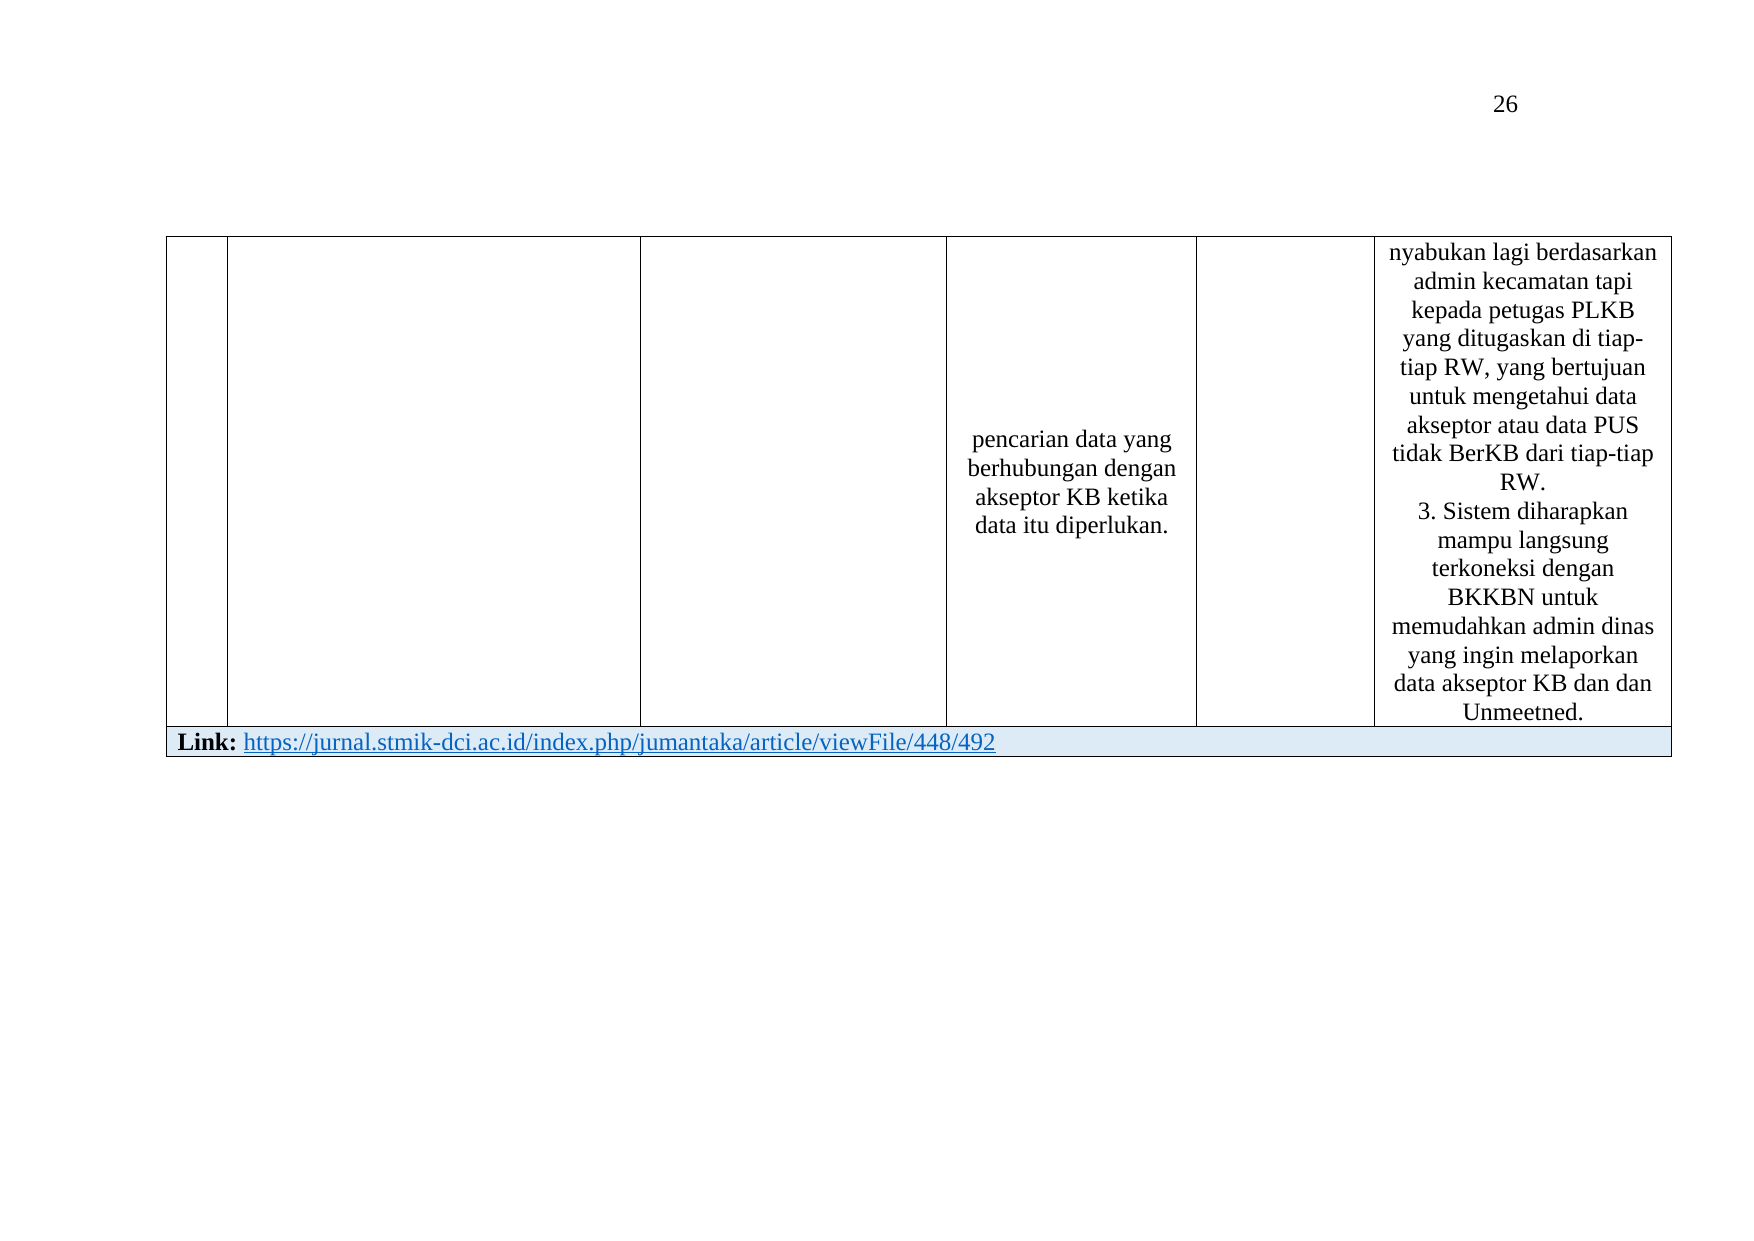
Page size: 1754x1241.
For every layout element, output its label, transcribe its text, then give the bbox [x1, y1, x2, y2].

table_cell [641, 237, 946, 726]
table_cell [947, 237, 1196, 726]
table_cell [1375, 237, 1671, 726]
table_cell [1197, 237, 1374, 726]
table_cell Link: https://jurnal.stmik-dci.ac.id/index.php/jumantaka/article/viewFile/448/492 [167, 727, 1671, 756]
table_cell 3 [167, 237, 227, 726]
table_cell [228, 237, 640, 726]
